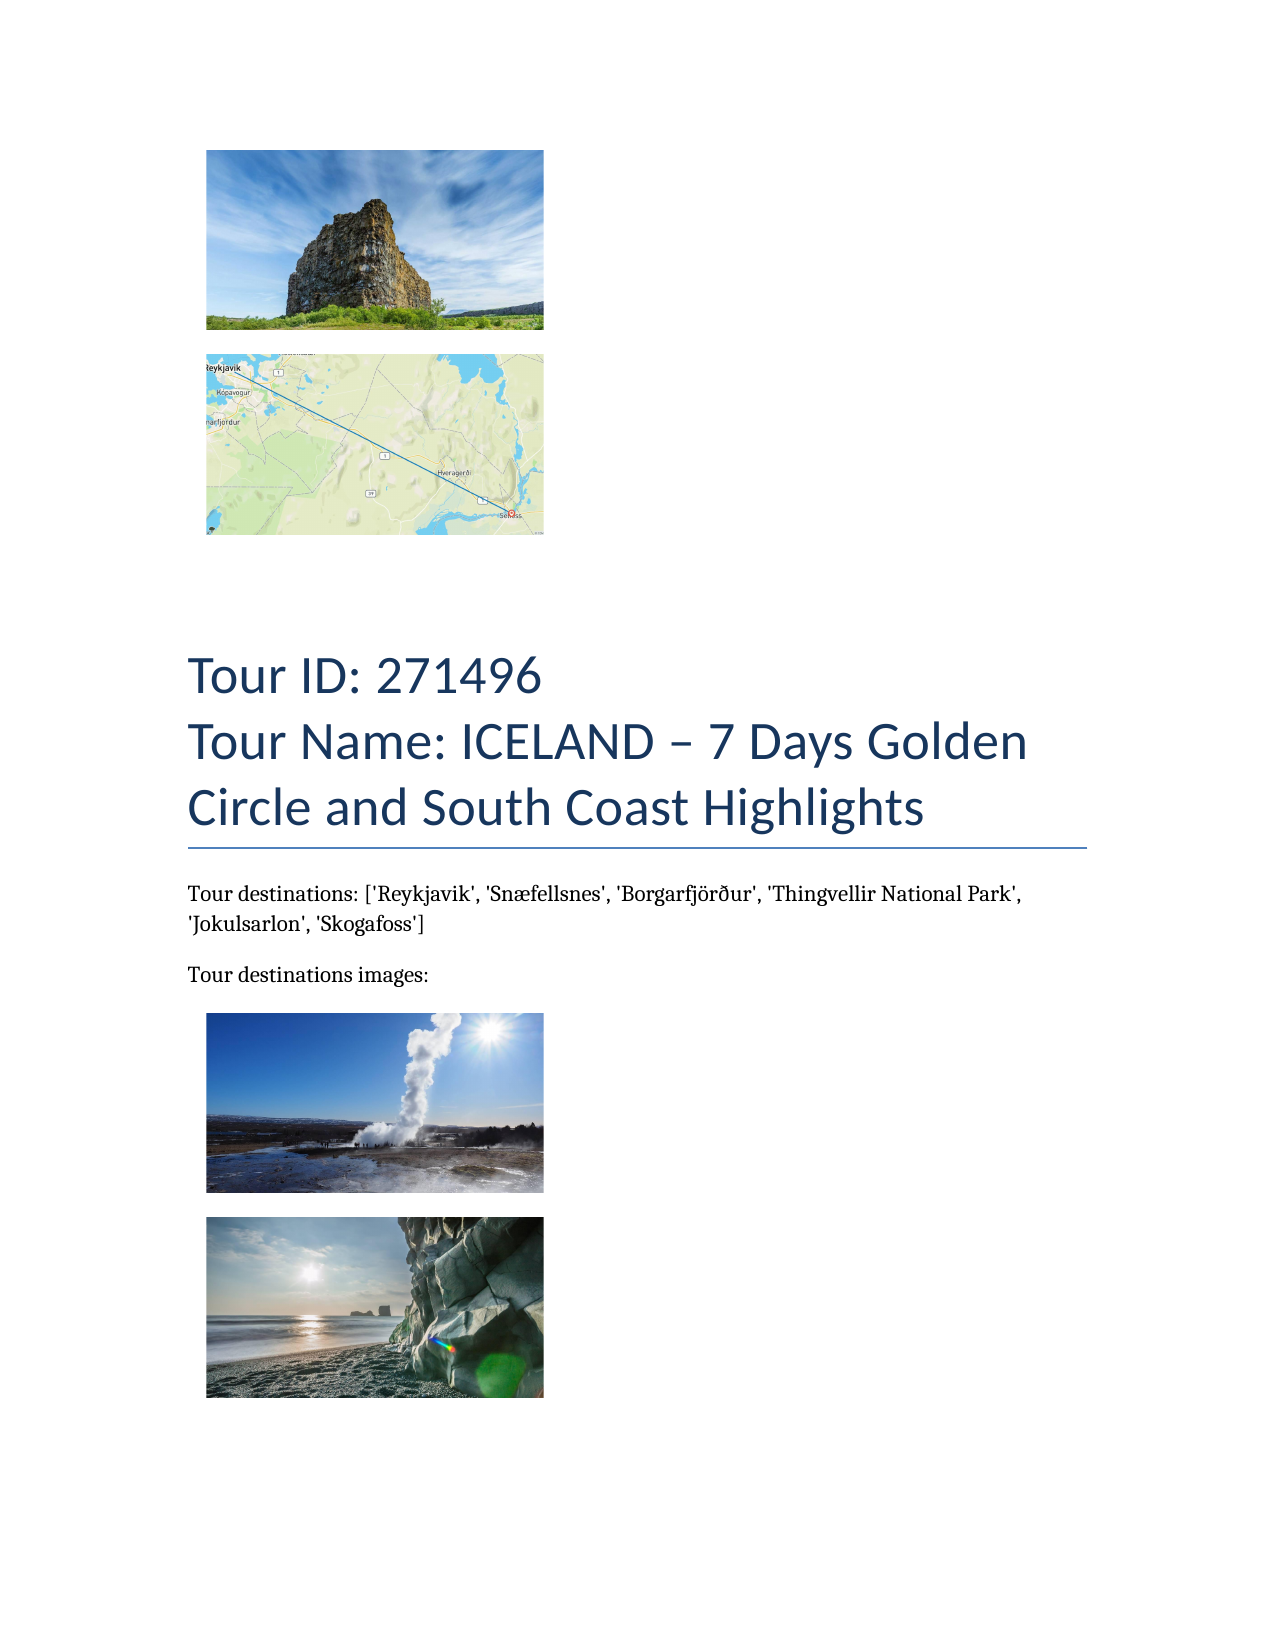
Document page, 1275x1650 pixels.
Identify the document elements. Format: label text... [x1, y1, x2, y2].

text Tour destinations: ['Reykjavik', 'Snæfellsnes', 'Borgarfjörður', 'Thingvellir National Park', 'Jokulsarlon', 'Skogafoss'] [187, 881, 1087, 937]
text Tour destinations images: [187, 962, 1087, 988]
picture [206, 1217, 544, 1398]
picture [206, 1013, 544, 1193]
picture [206, 150, 544, 330]
picture [206, 354, 544, 535]
title Tour ID: 271496 Tour Name: ICELAND – 7 Days Golden Circle and South Coast Highlights [187, 641, 1087, 849]
